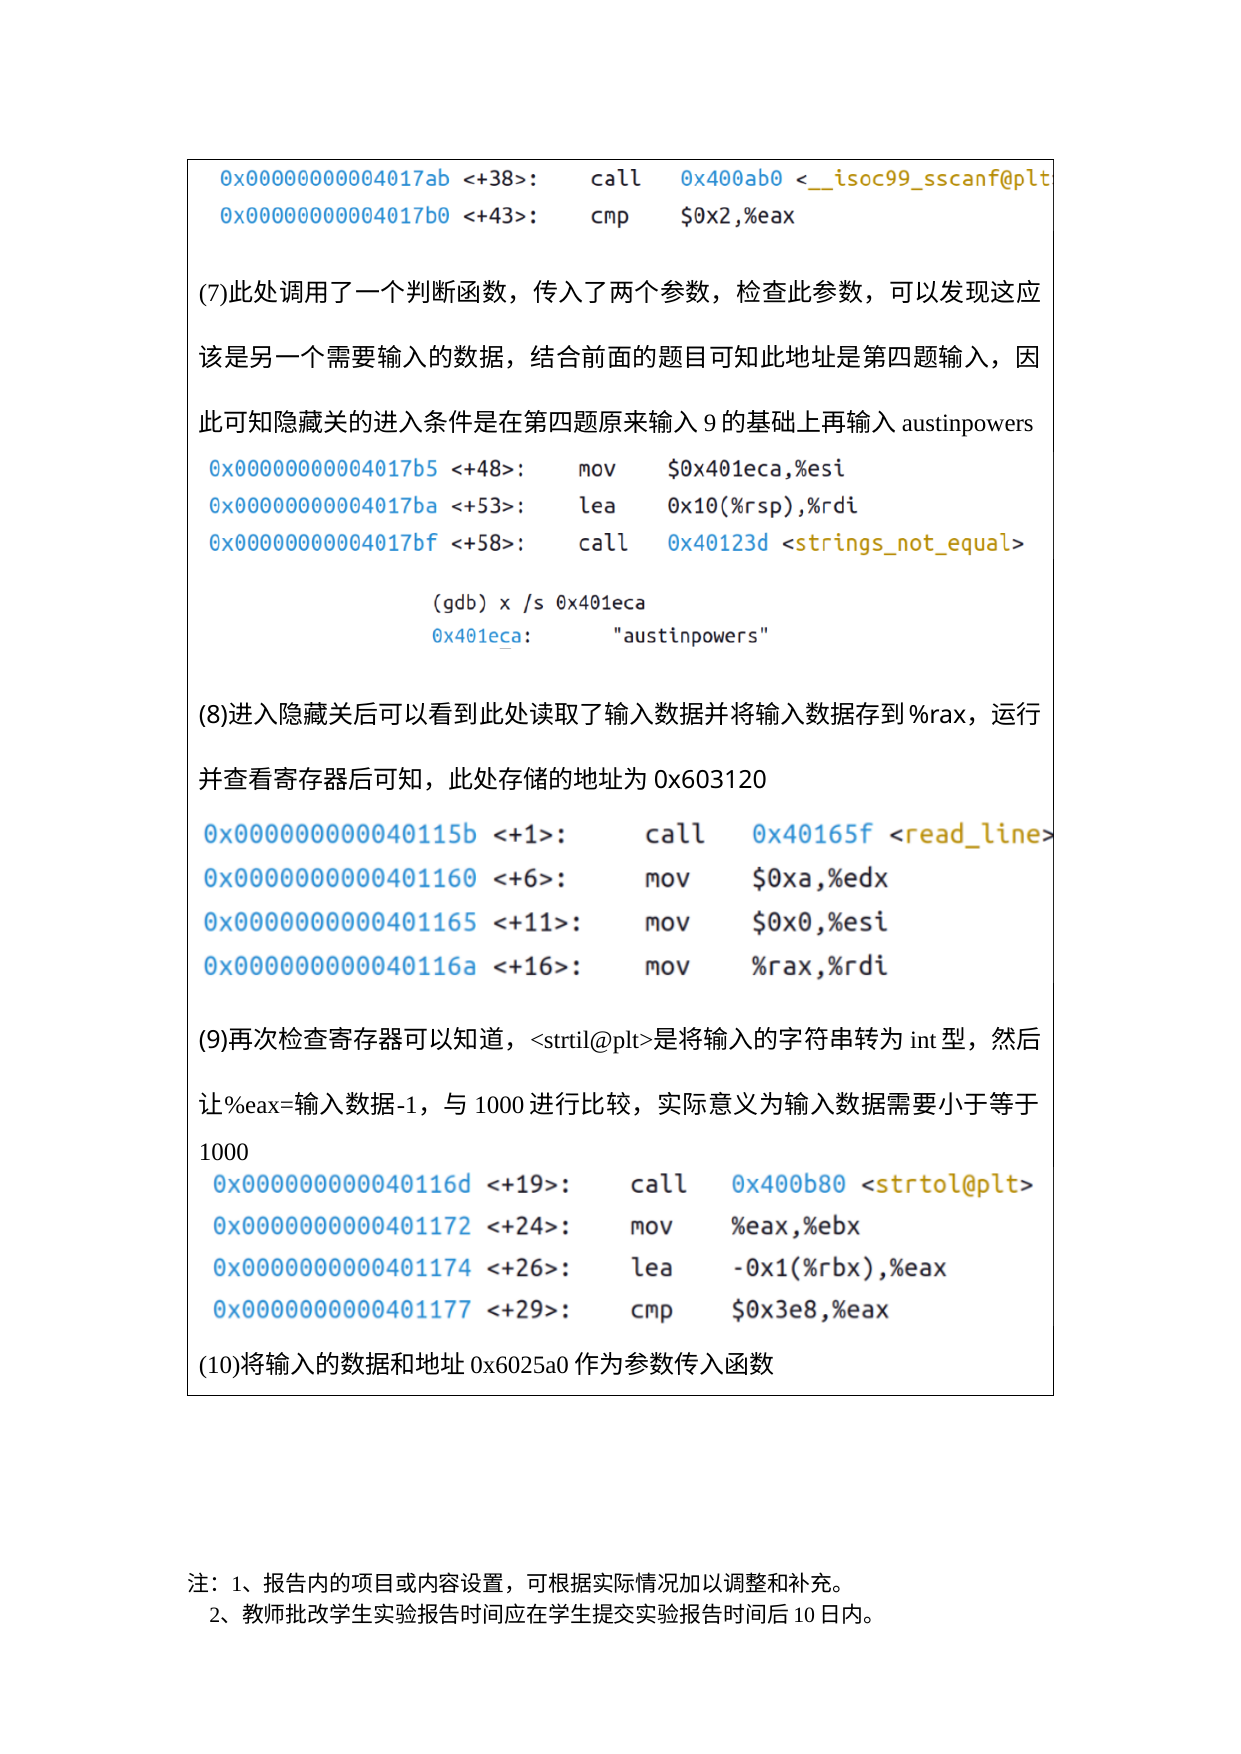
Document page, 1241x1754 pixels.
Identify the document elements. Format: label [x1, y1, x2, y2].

picture [198, 160, 1054, 231]
picture [198, 452, 1054, 559]
picture [431, 582, 810, 649]
picture [198, 1167, 1054, 1326]
picture [198, 810, 1054, 983]
table_cell [188, 160, 1053, 1395]
